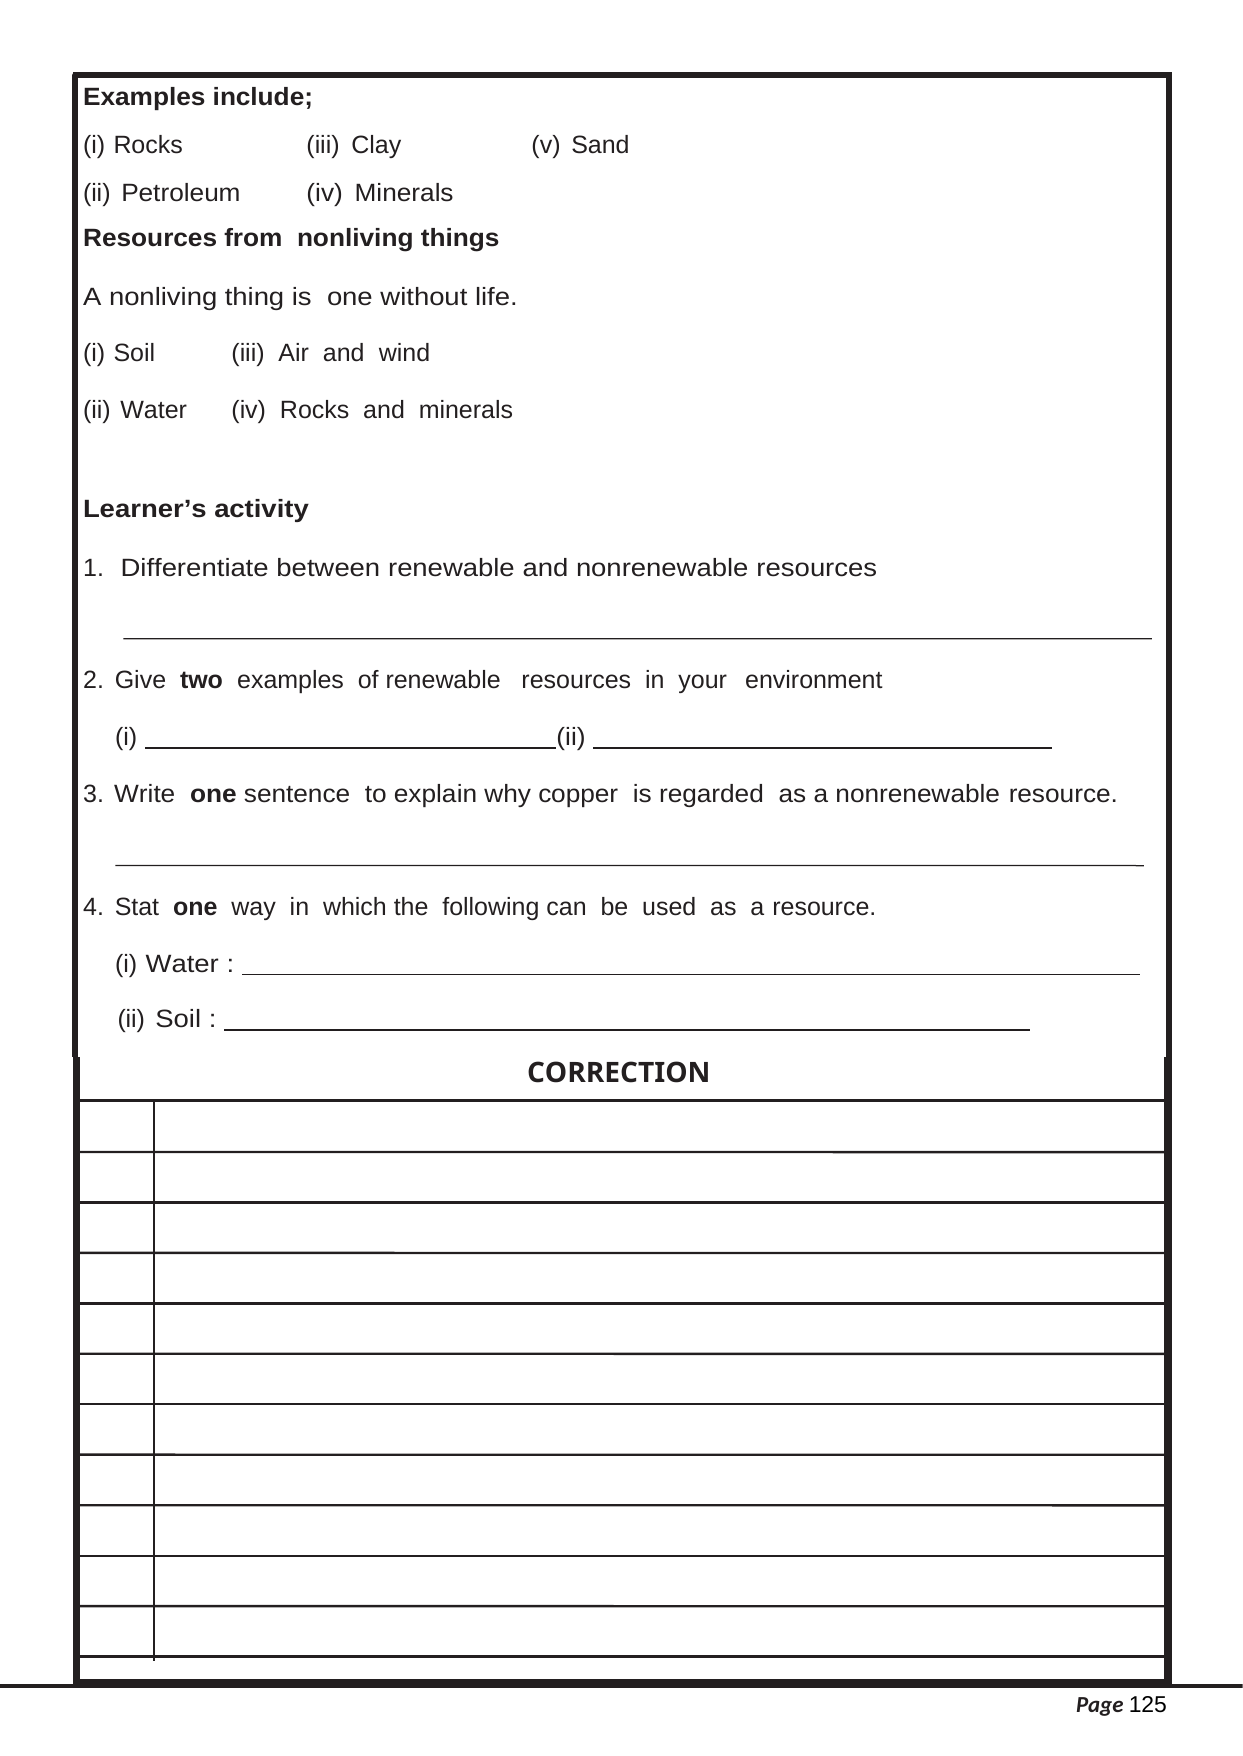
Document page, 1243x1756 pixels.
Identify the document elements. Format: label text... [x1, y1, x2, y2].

subtitle Resources from nonliving things [83, 223, 1243, 252]
text A nonliving thing is one without life. [83, 282, 1243, 310]
list Write one sentence to explain why copper is regarded as a nonrenewable resource. [83, 779, 1243, 808]
subtitle Learner’s activity [83, 494, 1243, 523]
list Petroleum (iv) Minerals [83, 177, 1243, 206]
list Soil : [117, 1004, 1243, 1033]
list Give two examples of renewable resources in your environment [83, 665, 1243, 694]
list Stat one way in which the following can be used as a resource. [83, 892, 1243, 920]
list (ii) [115, 722, 1243, 751]
list Differentiate between renewable and nonrenewable resources [83, 553, 1243, 582]
list Rocks (iii) Clay (v) Sand [83, 130, 1243, 159]
subtitle CORRECTION [123, 1052, 1114, 1090]
list Water (iv) Rocks and minerals [83, 395, 1243, 424]
list Water : [115, 949, 1243, 977]
list Soil (iii) Air and wind [83, 338, 1243, 366]
subtitle Examples include; [83, 82, 1243, 110]
